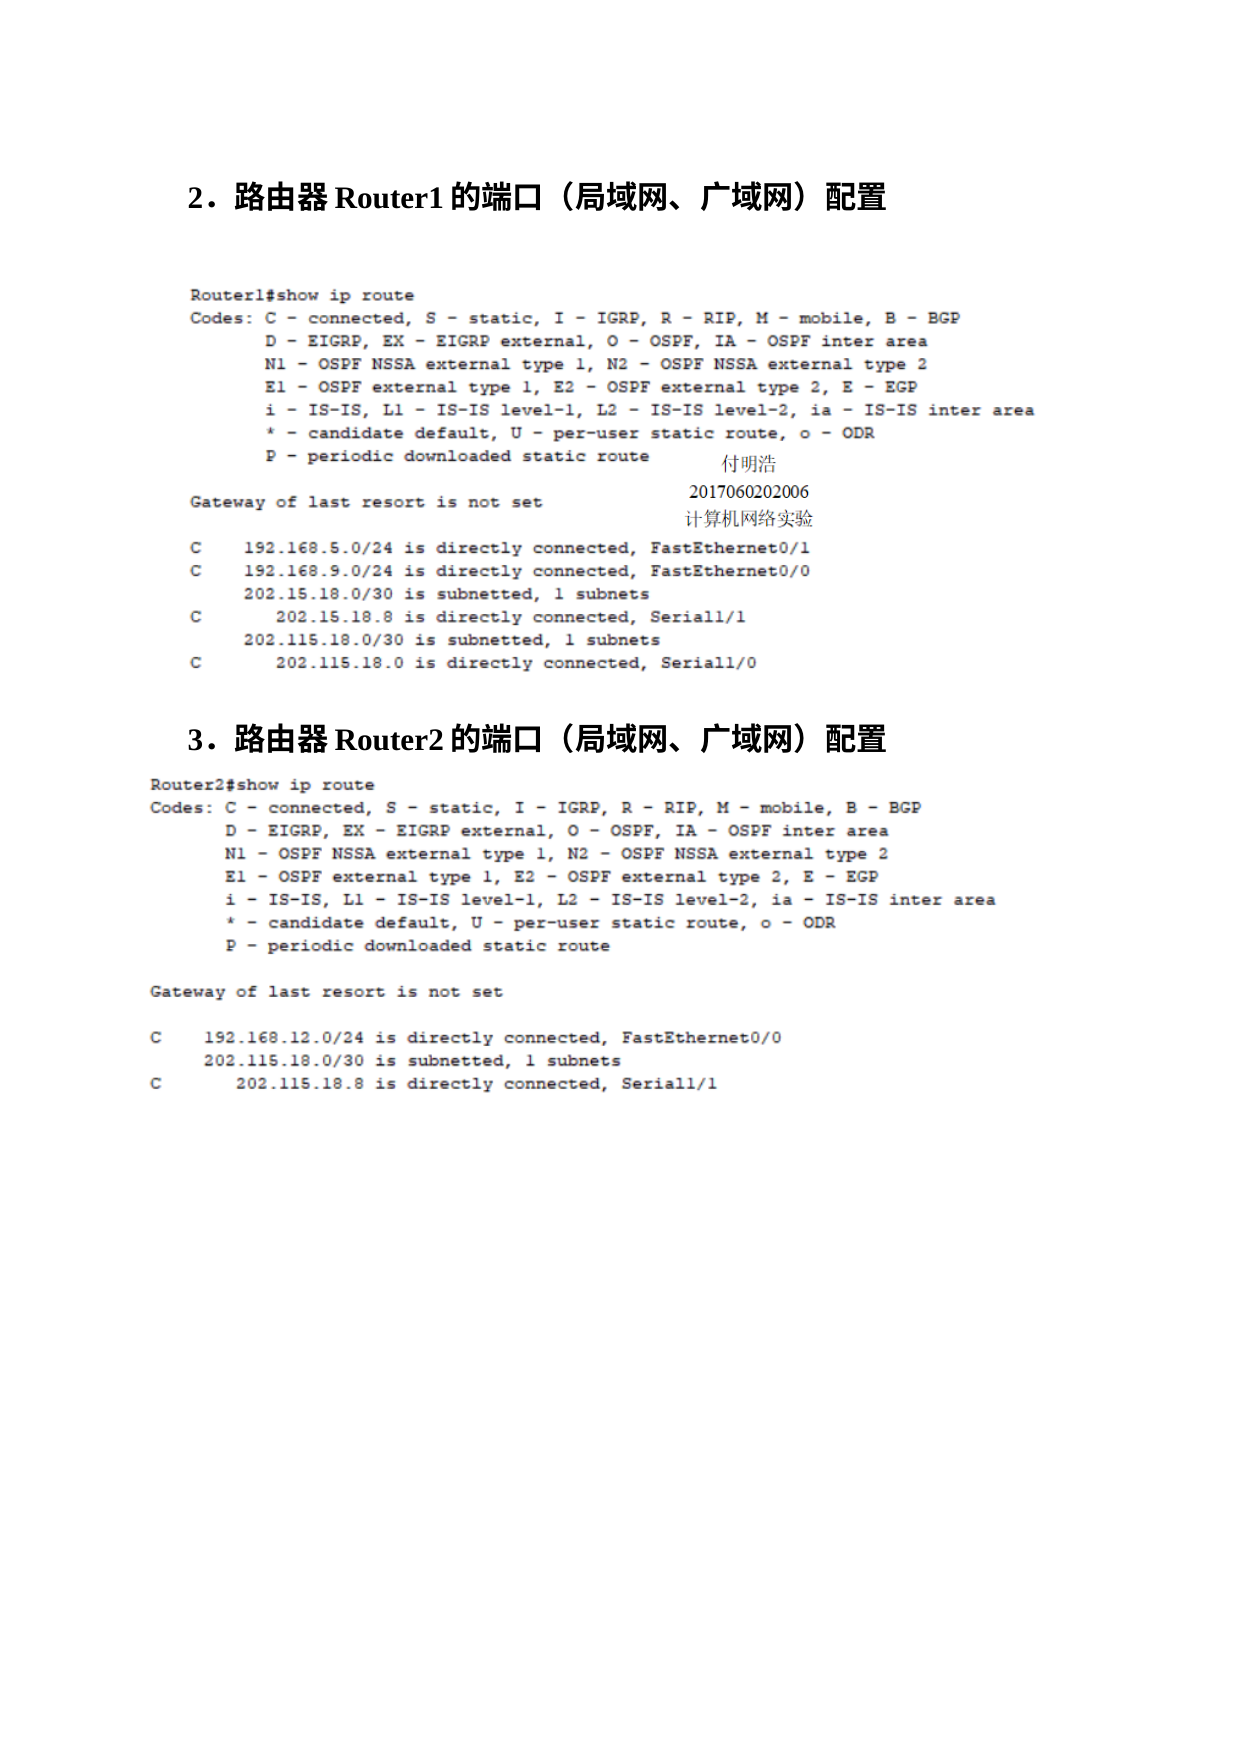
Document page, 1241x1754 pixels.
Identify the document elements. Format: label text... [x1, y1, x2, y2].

picture [187, 287, 1053, 673]
subtitle 2．路由器Router1的端口（局域网、广域网）配置 [187, 162, 1053, 227]
subtitle 3．路由器Router2的端口（局域网、广域网）配置 [187, 704, 1053, 769]
picture [147, 774, 1009, 1091]
